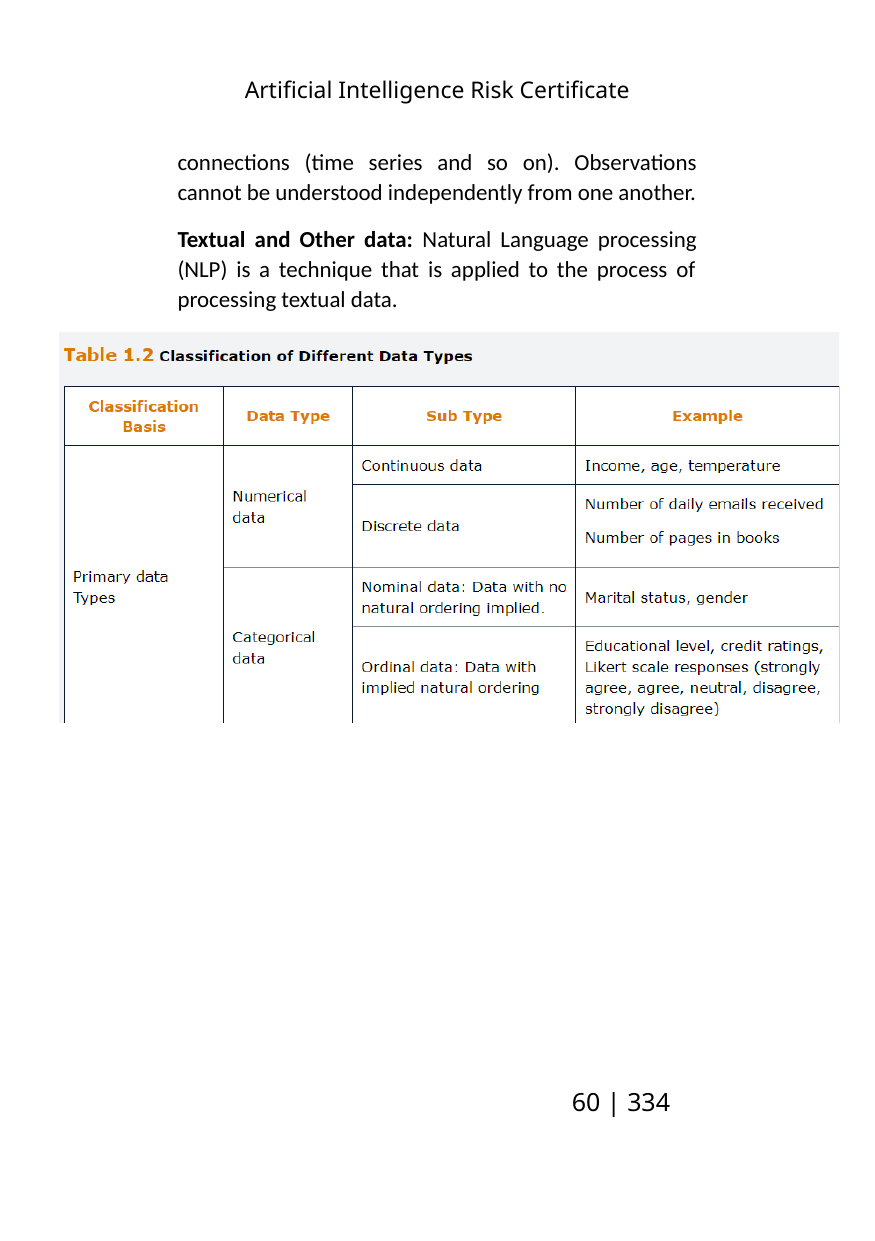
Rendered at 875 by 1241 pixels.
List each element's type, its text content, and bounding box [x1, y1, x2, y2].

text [177, 148, 697, 206]
text Textual and Other data: Natural Language processing (NLP) is a technique that is applied to the process of processing textual data. [177, 225, 697, 313]
picture [59, 332, 840, 723]
